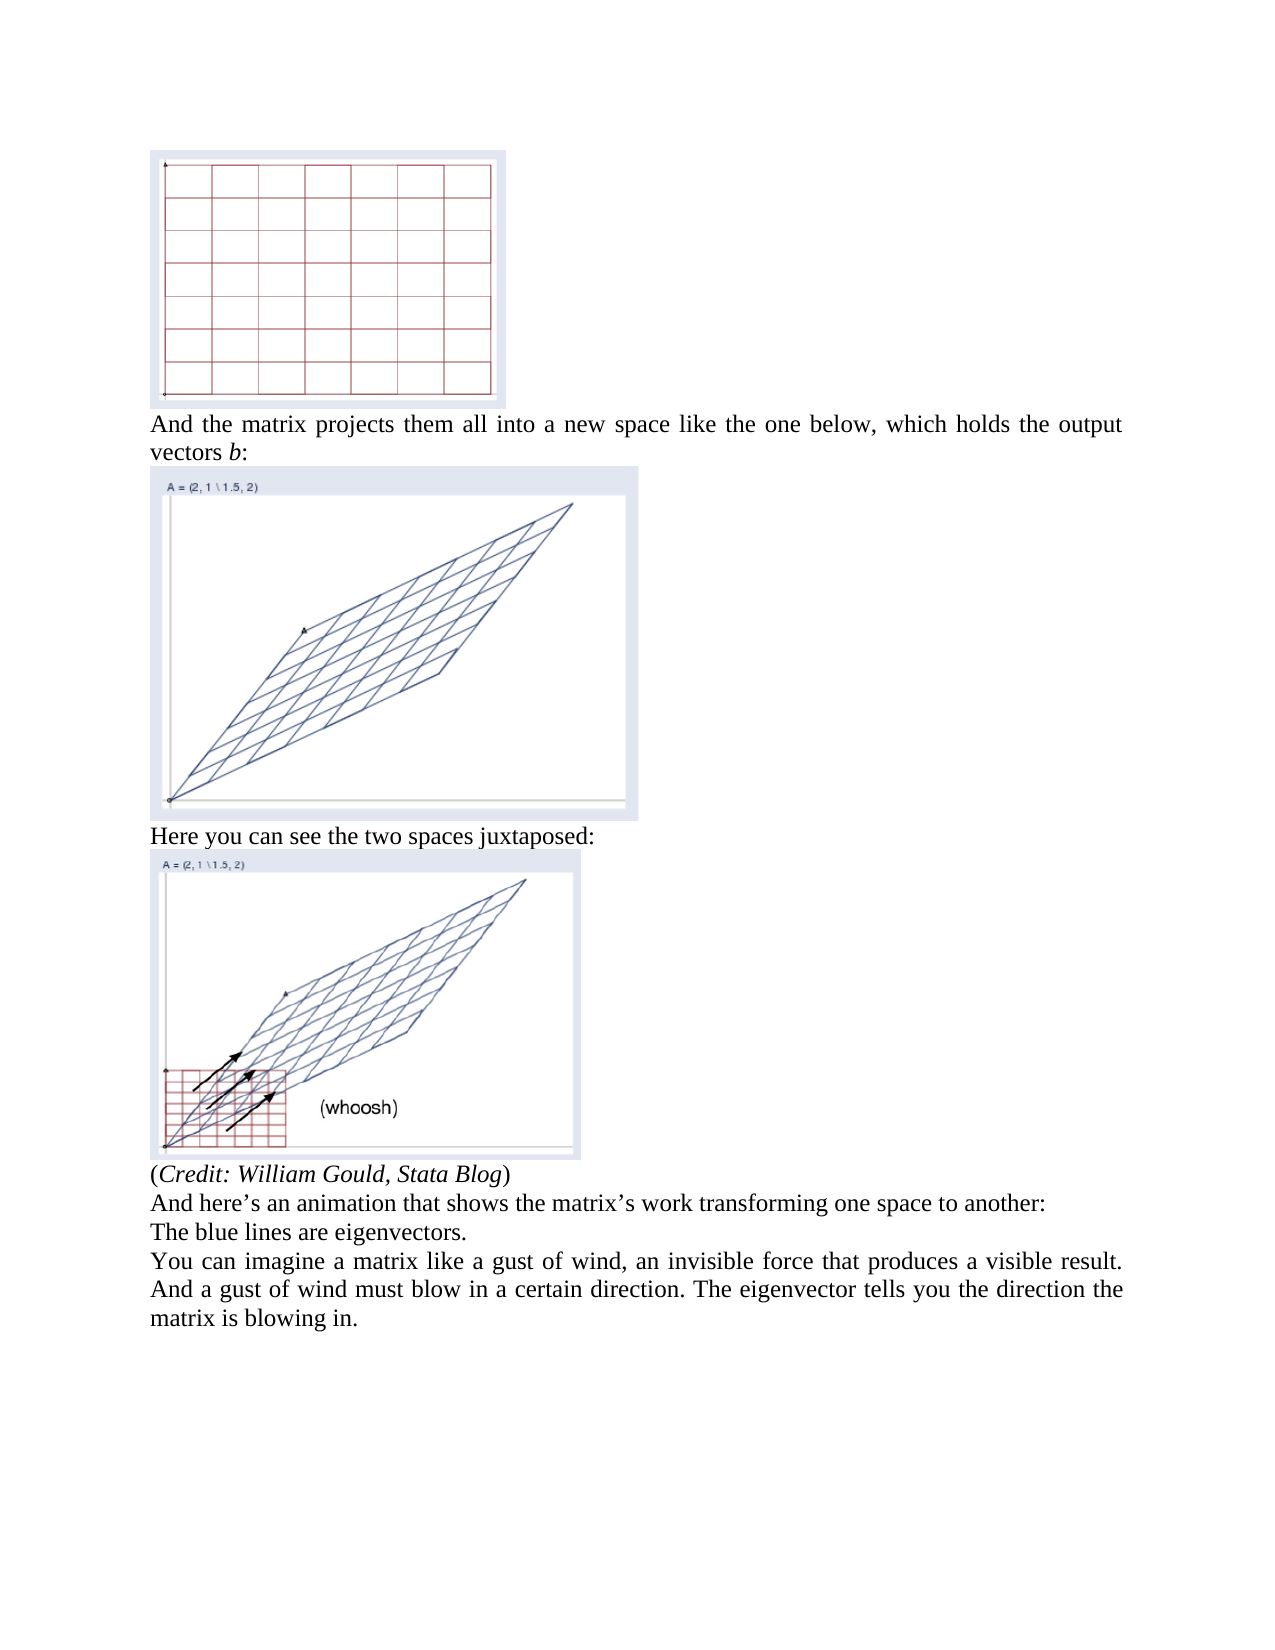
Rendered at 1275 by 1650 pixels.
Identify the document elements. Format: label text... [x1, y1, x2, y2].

text Here you can see the two spaces juxtaposed: [150, 821, 1125, 850]
text And the matrix projects them all into a new space like the one below, which holds the output vectors b: [150, 409, 1125, 466]
picture [150, 150, 506, 409]
picture [150, 849, 581, 1160]
text You can imagine a matrix like a gust of wind, an invisible force that produces a visible result. And a gust of wind must blow in a certain direction. The eigenvector tells you the direction the matrix is blowing in. [150, 1246, 1125, 1332]
text And here’s an animation that shows the matrix’s work transforming one space to another: [150, 1188, 1125, 1217]
text (Credit: William Gould, Stata Blog) [150, 1159, 1125, 1188]
text The blue lines are eigenvectors. [150, 1217, 1125, 1246]
picture [150, 466, 639, 821]
